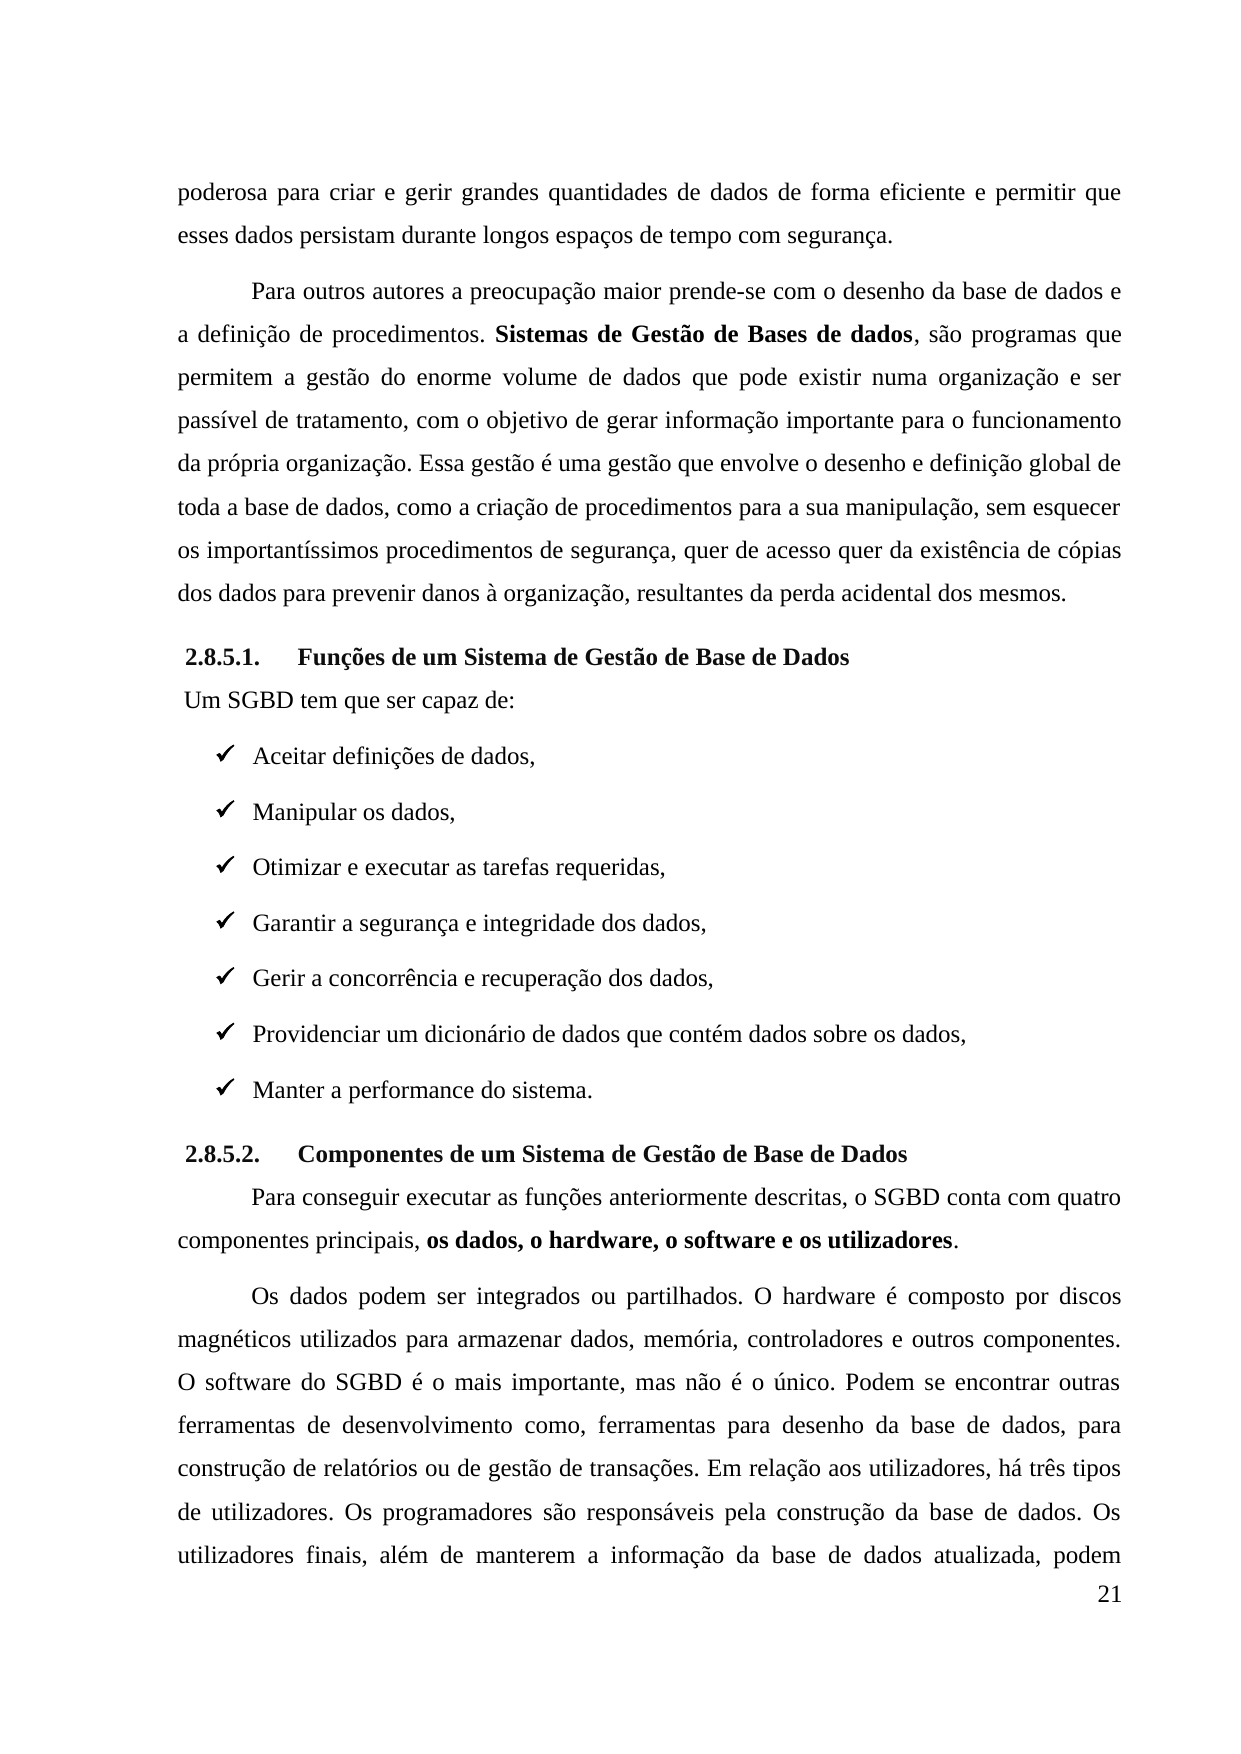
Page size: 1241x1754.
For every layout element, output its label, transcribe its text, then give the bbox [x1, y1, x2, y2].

list Garantir a segurança e integridade dos dados, [215, 908, 1122, 937]
list Providenciar um dicionário de dados que contém dados sobre os dados, [215, 1019, 1122, 1048]
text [177, 1281, 1122, 1568]
list Otimizar e executar as tarefas requeridas, [215, 852, 1122, 881]
subtitle Funções de um Sistema de Gestão de Base de Dados [185, 642, 1122, 671]
list Aceitar definições de dados, [215, 741, 1122, 770]
text Para conseguir executar as funções anteriormente descritas, o SGBD conta com quatro componentes principais, os dados, o hardware, o software e os utilizadores. [177, 1182, 1122, 1254]
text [177, 177, 1122, 249]
list Gerir a concorrência e recuperação dos dados, [215, 963, 1122, 992]
list Manter a performance do sistema. [215, 1075, 1122, 1103]
list Manipular os dados, [215, 797, 1122, 825]
text Um SGBD tem que ser capaz de: [177, 685, 1122, 714]
subtitle Componentes de um Sistema de Gestão de Base de Dados [185, 1139, 1122, 1167]
text Para outros autores a preocupação maior prende-se com o desenho da base de dados e a definição de procedimentos. Sistemas de Gestão de Bases de dados, são programas que permitem a gestão do enorme volume de dados que pode existir numa organização e ser passível de tratamento, com o objetivo de gerar informação importante para o funcionamento da própria organização. Essa gestão é uma gestão que envolve o desenho e definição global de toda a base de dados, como a criação de procedimentos para a sua manipulação, sem esquecer os importantíssimos procedimentos de segurança, quer de acesso quer da existência de cópias dos dados para prevenir danos à organização, resultantes da perda acidental dos mesmos. [177, 276, 1122, 607]
